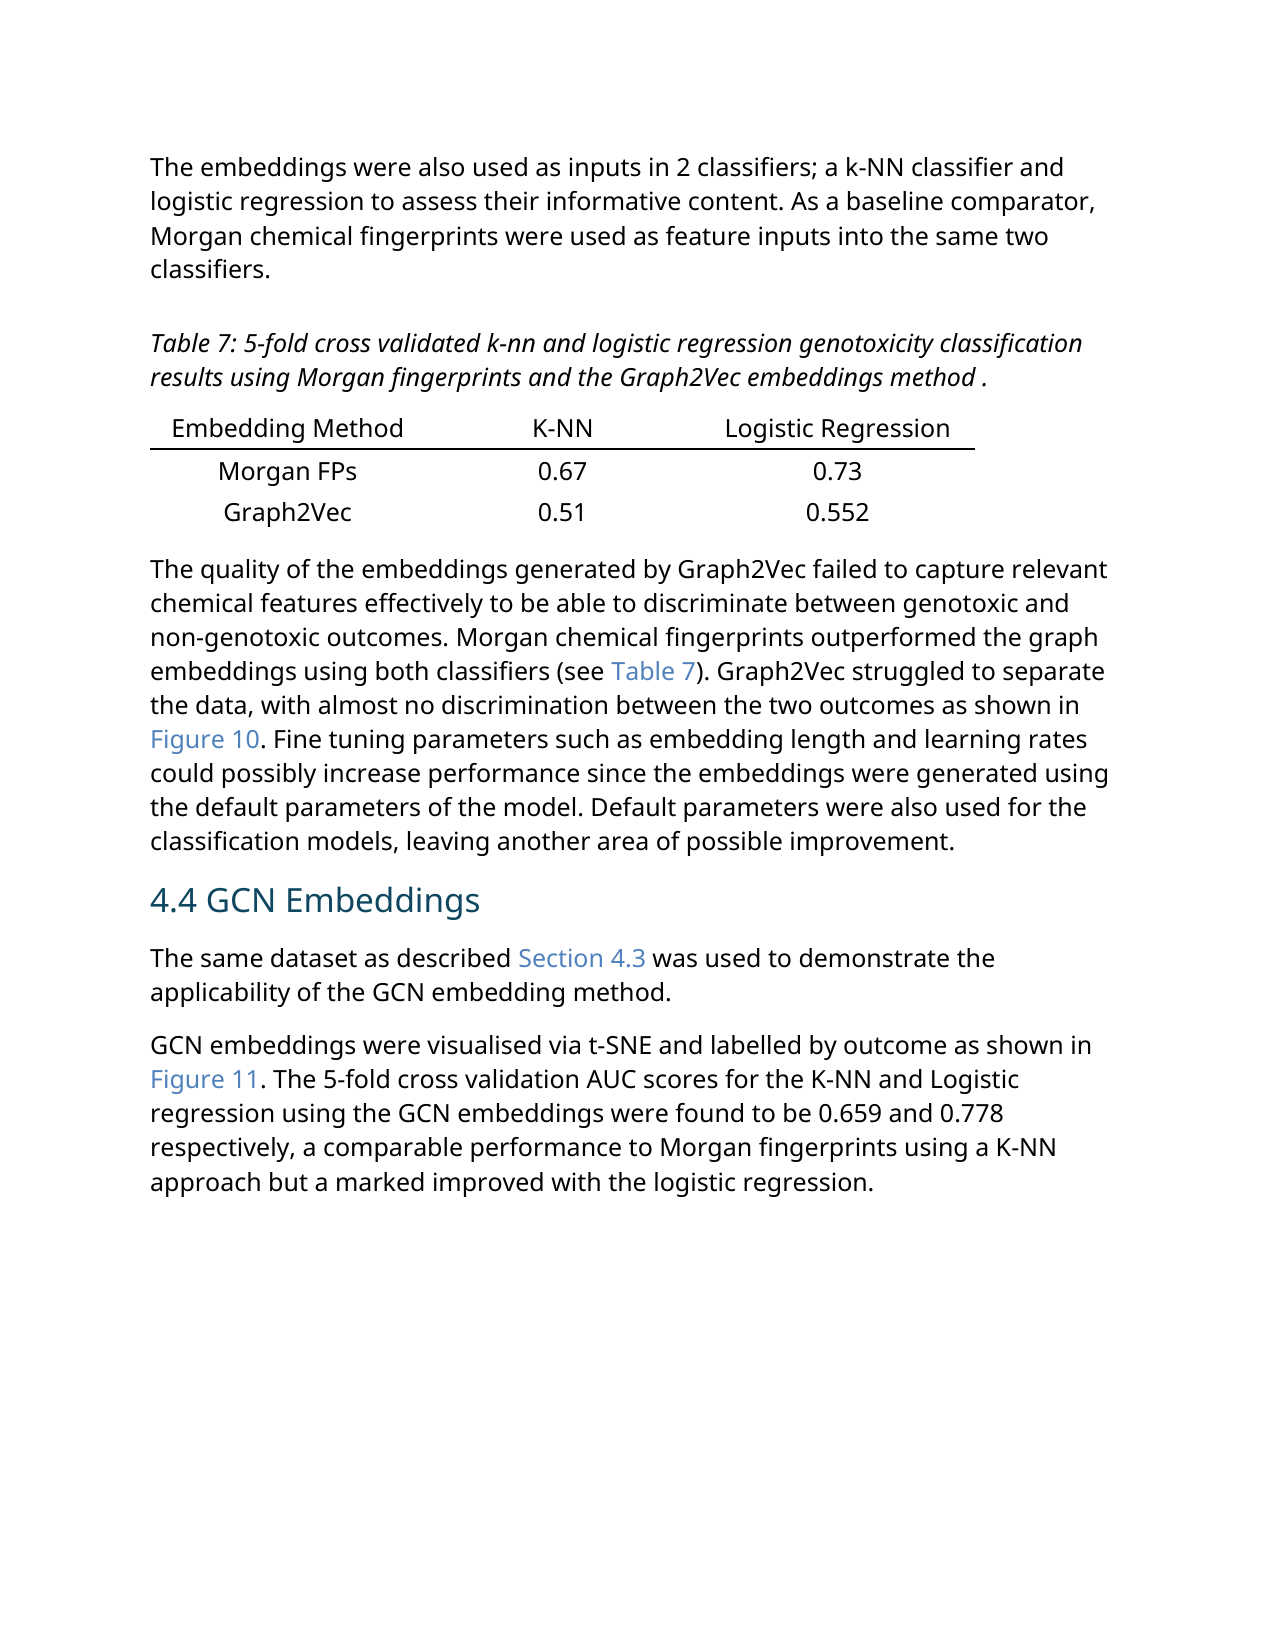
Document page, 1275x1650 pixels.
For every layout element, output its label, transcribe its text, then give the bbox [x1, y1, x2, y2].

subtitle 4.4 GCN Embeddings [150, 877, 1125, 922]
text The embeddings were also used as inputs in 2 classifiers; a k-NN classifier and logistic regression to assess their informative content. As a baseline comparator, Morgan chemical fingerprints were used as feature inputs into the same two classifiers. [150, 150, 1125, 286]
text GCN embeddings were visualised via t-SNE and labelled by outcome as shown in Figure 11. The 5-fold cross validation AUC scores for the K-NN and Logistic regression using the GCN embeddings were found to be 0.659 and 0.778 respectively, a comparable performance to Morgan fingerprints using a K-NN approach but a marked improved with the logistic regression. [150, 1028, 1125, 1198]
text The quality of the embeddings generated by Graph2Vec failed to capture relevant chemical features effectively to be able to discriminate between genotoxic and non-genotoxic outcomes. Morgan chemical fingerprints outperformed the graph embeddings using both classifiers (see Table 7). Graph2Vec struggled to separate the data, with almost no discrimination between the two outcomes as shown in Figure 10. Fine tuning parameters such as embedding length and learning rates could possibly increase performance since the embeddings were generated using the default parameters of the model. Default parameters were also used for the classification models, leaving another area of possible improvement. [150, 552, 1125, 858]
table_header Table 7: 5-fold cross validated k-nn and logistic regression genotoxicity classification results using Morgan fingerprints and the Graph2Vec embeddings method . [139, 305, 1114, 533]
text The same dataset as described Section 4.3 was used to demonstrate the applicability of the GCN embedding method. [150, 941, 1125, 1009]
